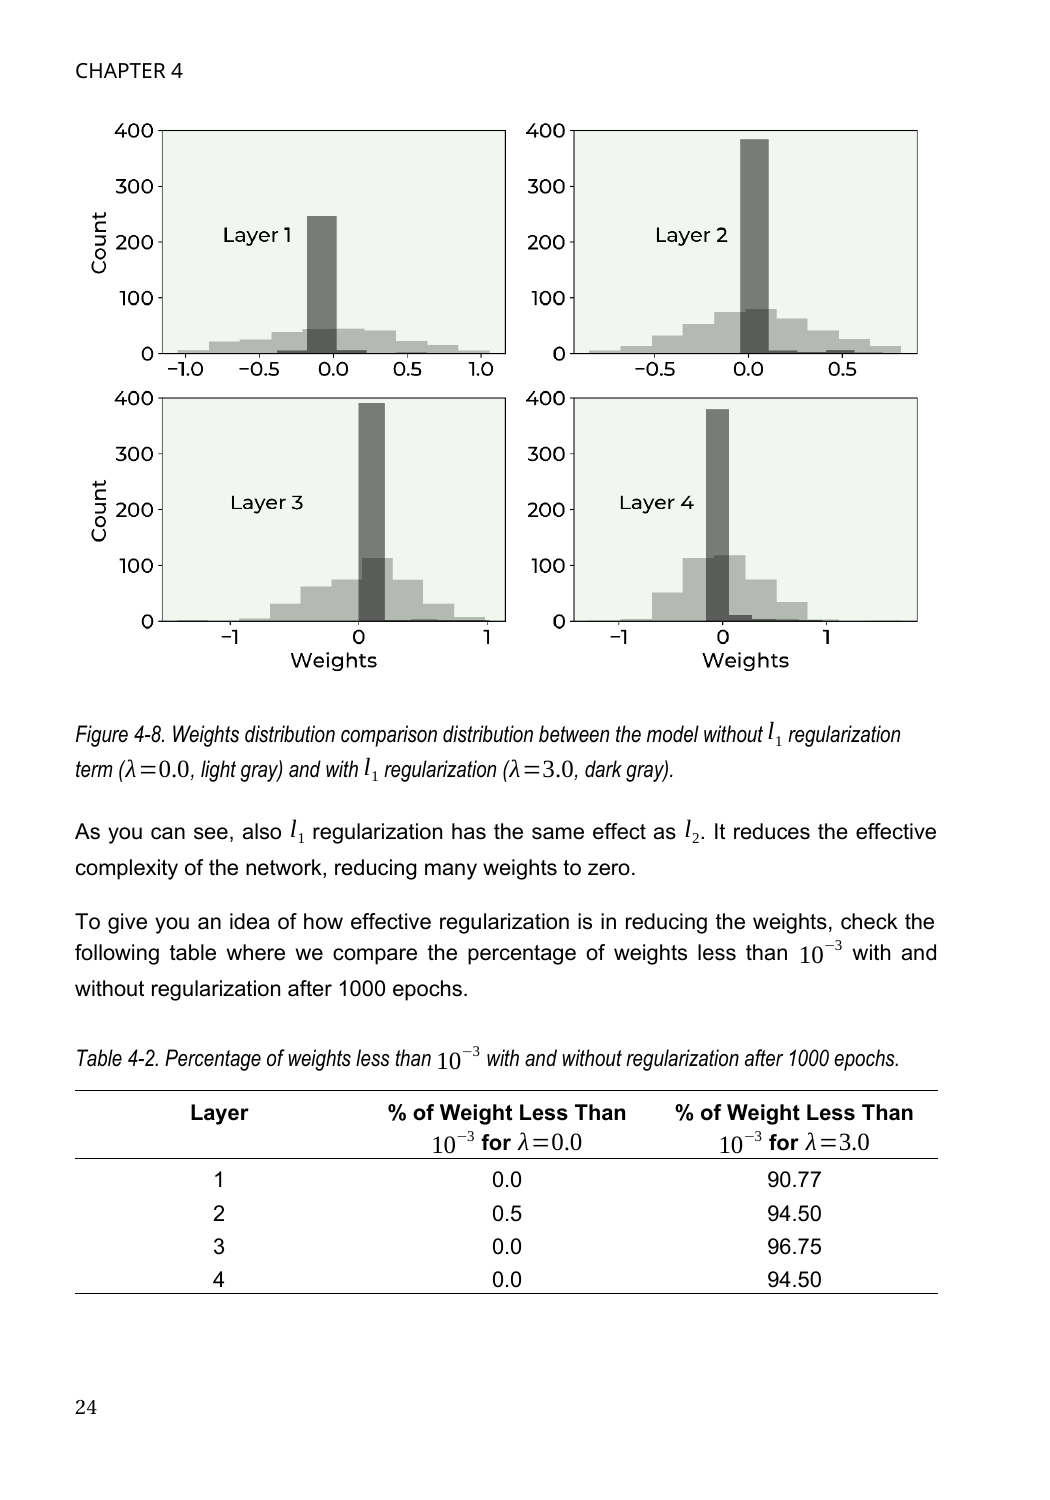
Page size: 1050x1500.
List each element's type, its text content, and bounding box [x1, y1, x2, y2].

table_cell 96.75 [651, 1226, 937, 1259]
table_cell 90.77 [651, 1159, 937, 1192]
table_cell 94.50 [651, 1259, 937, 1292]
text As you can see, also regularization has the same effect as . It reduces the effective complexity of the network, reducing many weights to zero. [75, 814, 937, 880]
table_cell 94.50 [651, 1193, 937, 1226]
table_header % of Weight Less Than for [651, 1091, 937, 1158]
table_header Layer [75, 1091, 363, 1158]
table_cell 3 [75, 1226, 363, 1259]
text Table 4-2. Percentage of weights less than with and without regularization after 1000 epochs. [75, 1043, 937, 1074]
table_header % of Weight Less Than for [363, 1091, 651, 1158]
picture [77, 112, 935, 677]
table_cell 1 [75, 1159, 363, 1192]
table_cell 0.0 [363, 1226, 651, 1259]
table_cell 4 [75, 1259, 363, 1292]
table_cell 0.0 [363, 1259, 651, 1292]
table_cell 0.5 [363, 1193, 651, 1226]
table_cell 0.0 [363, 1159, 651, 1192]
text To give you an idea of how effective regularization is in reducing the weights, check the following table where we compare the percentage of weights less than with and without regularization after 1000 epochs. [75, 901, 937, 1001]
table_cell 2 [75, 1193, 363, 1226]
text Figure 4-8. Weights distribution comparison distribution between the model without regularization term (, light gray) and with regularization (, dark gray). [75, 718, 937, 785]
